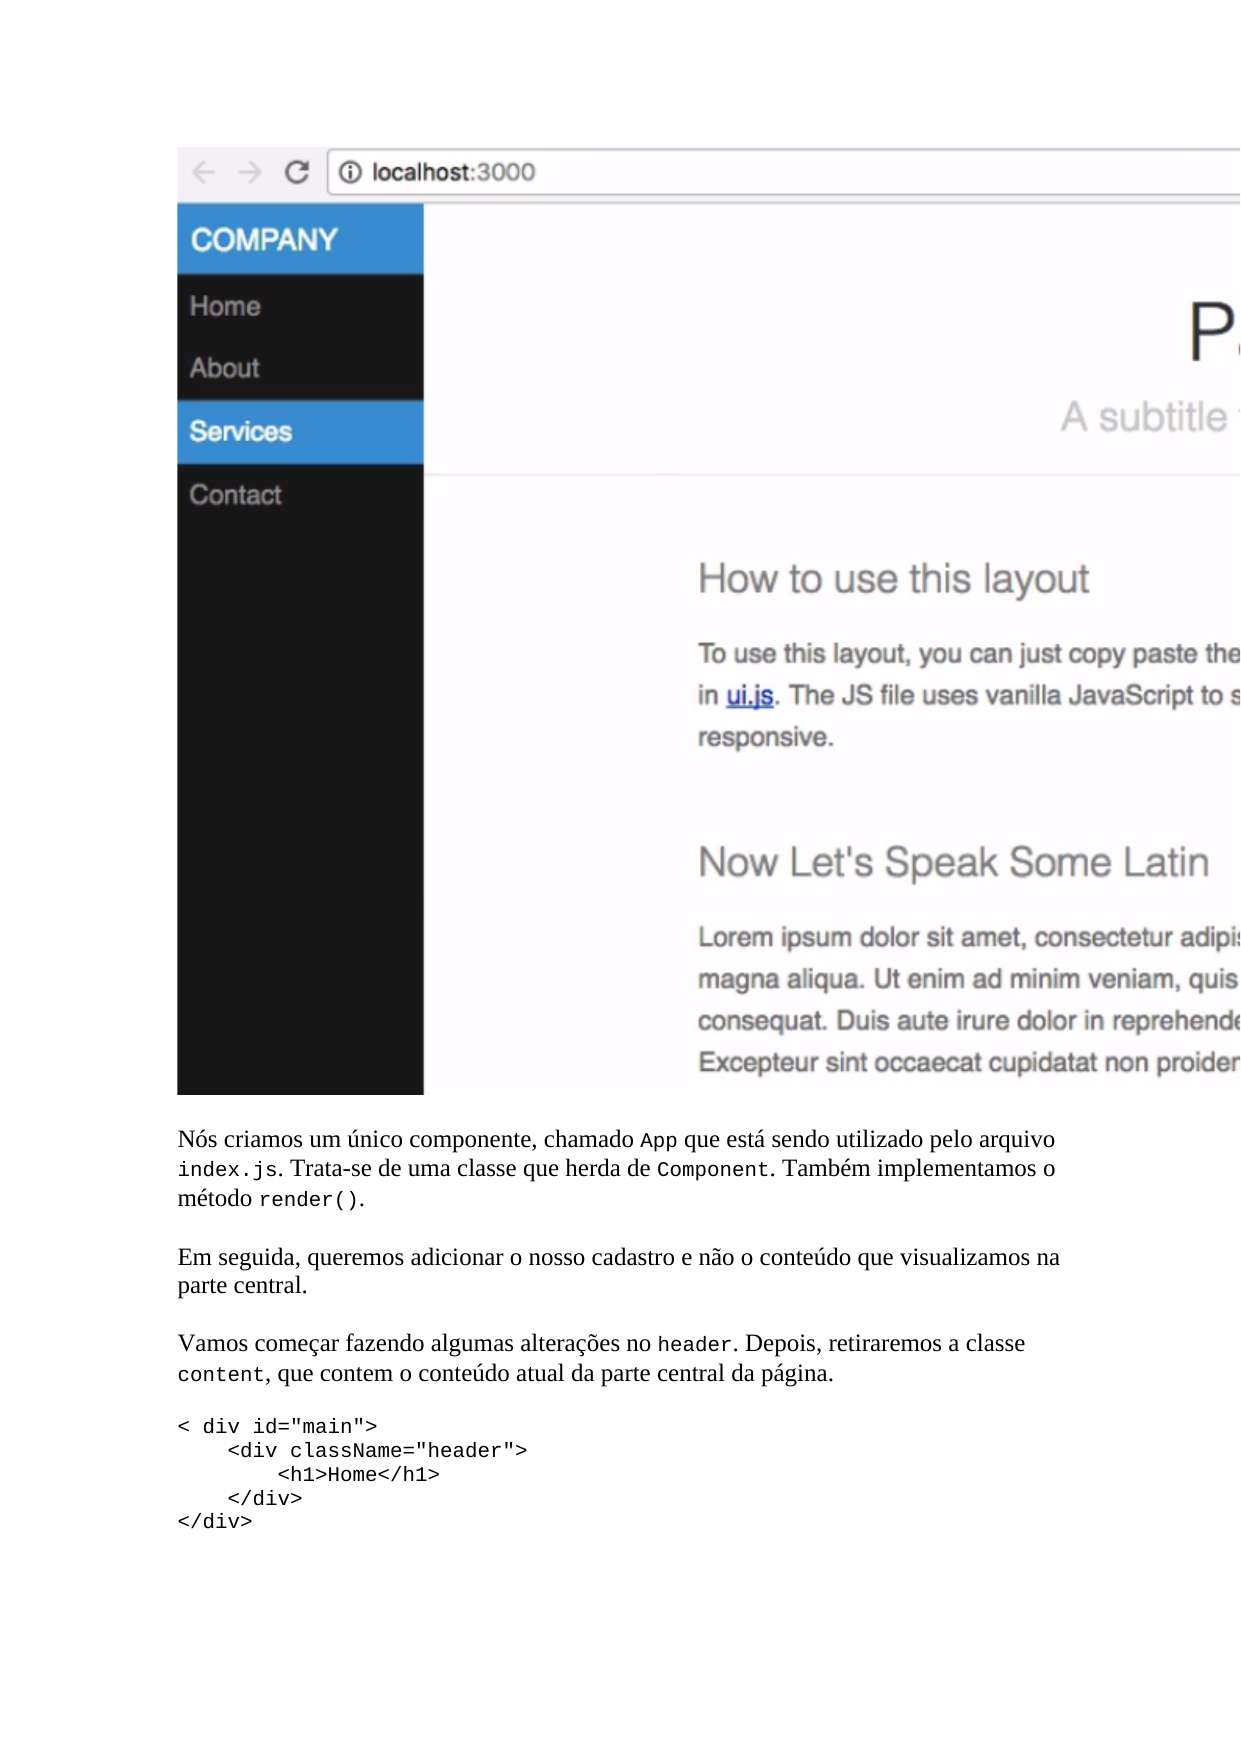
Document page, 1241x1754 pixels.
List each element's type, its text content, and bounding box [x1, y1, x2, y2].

text </div> [177, 1487, 1063, 1511]
text <h1>Home</h1> [177, 1464, 1063, 1487]
text < div id="main"> [177, 1417, 1063, 1440]
picture [177, 147, 1241, 1095]
text Vamos começar fazendo algumas alterações no header. Depois, retiraremos a classe content, que contem o conteúdo atual da parte central da página. [177, 1328, 1063, 1387]
text Em seguida, queremos adicionar o nosso cadastro e não o conteúdo que visualizamos na parte central. [177, 1242, 1063, 1299]
text </div> [177, 1511, 1063, 1535]
text Nós criamos um único componente, chamado App que está sendo utilizado pelo arquivo index.js. Trata-se de uma classe que herda de Component. Também implementamos o método render(). [177, 1124, 1063, 1212]
text <div className="header"> [177, 1440, 1063, 1464]
